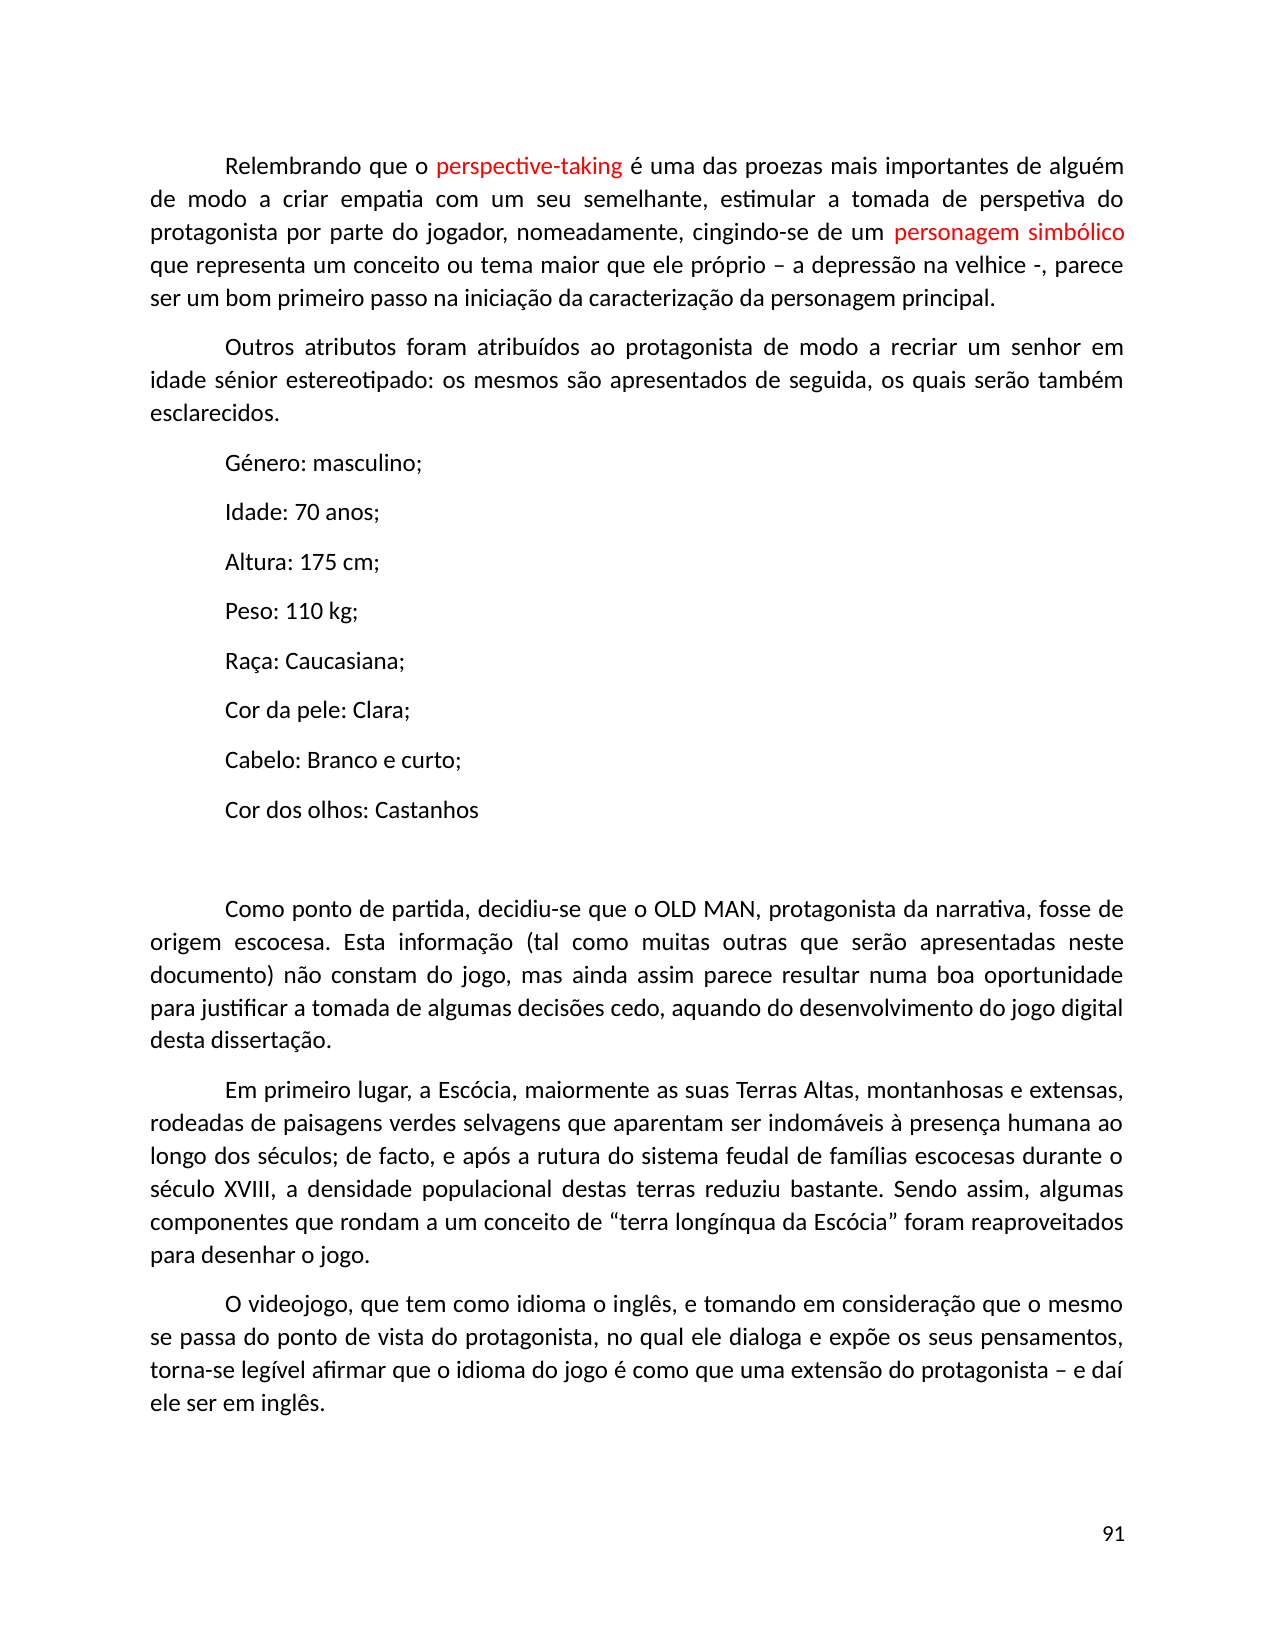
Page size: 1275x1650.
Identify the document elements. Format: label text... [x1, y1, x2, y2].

text O videojogo, que tem como idioma o inglês, e tomando em consideração que o mesmo se passa do ponto de vista do protagonista, no qual ele dialoga e expõe os seus pensamentos, torna-se legível afirmar que o idioma do jogo é como que uma extensão do protagonista – e daí ele ser em inglês. [150, 1288, 1125, 1418]
text Outros atributos foram atribuídos ao protagonista de modo a recriar um senhor em idade sénior estereotipado: os mesmos são apresentados de seguida, os quais serão também esclarecidos. [150, 331, 1125, 428]
text Idade: 70 anos; [150, 496, 1125, 527]
text Em primeiro lugar, a Escócia, maiormente as suas Terras Altas, montanhosas e extensas, rodeadas de paisagens verdes selvagens que aparentam ser indomáveis à presença humana ao longo dos séculos; de facto, e após a rutura do sistema feudal de famílias escocesas durante o século XVIII, a densidade populacional destas terras reduziu bastante. Sendo assim, algumas componentes que rondam a um conceito de “terra longínqua da Escócia” foram reaproveitados para desenhar o jogo. [150, 1074, 1125, 1269]
text Cor da pele: Clara; [150, 694, 1125, 725]
text Relembrando que o perspective-taking é uma das proezas mais importantes de alguém de modo a criar empatia com um seu semelhante, estimular a tomada de perspetiva do protagonista por parte do jogador, nomeadamente, cingindo-se de um personagem simbólico que representa um conceito ou tema maior que ele próprio – a depressão na velhice -, parece ser um bom primeiro passo na iniciação da caracterização da personagem principal. [150, 150, 1125, 312]
text Peso: 110 kg; [150, 595, 1125, 626]
text Raça: Caucasiana; [150, 645, 1125, 676]
text Cor dos olhos: Castanhos [150, 794, 1125, 824]
text Cabelo: Branco e curto; [150, 744, 1125, 775]
text Como ponto de partida, decidiu-se que o OLD MAN, protagonista da narrativa, fosse de origem escocesa. Esta informação (tal como muitas outras que serão apresentadas neste documento) não constam do jogo, mas ainda assim parece resultar numa boa oportunidade para justificar a tomada de algumas decisões cedo, aquando do desenvolvimento do jogo digital desta dissertação. [150, 893, 1125, 1055]
text Género: masculino; [150, 447, 1125, 477]
text Altura: 175 cm; [150, 546, 1125, 576]
